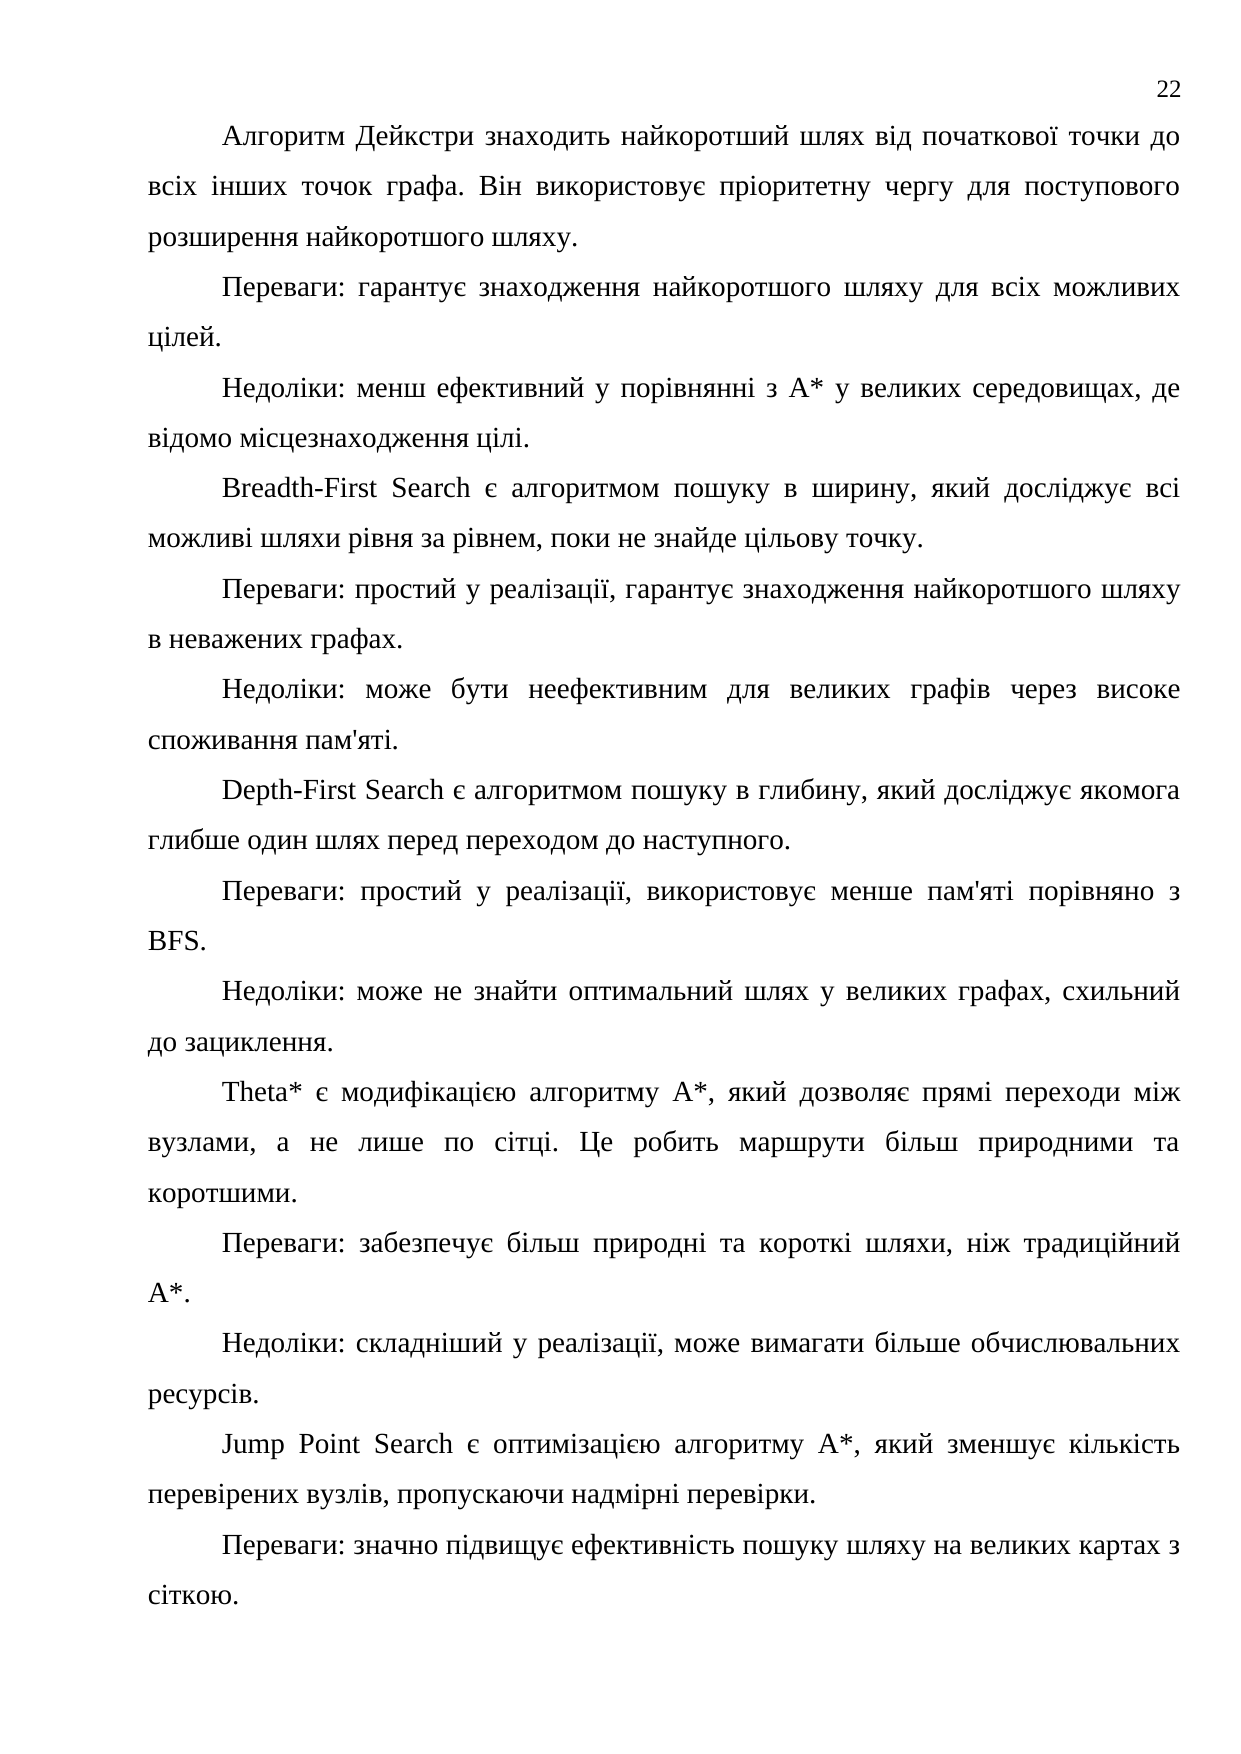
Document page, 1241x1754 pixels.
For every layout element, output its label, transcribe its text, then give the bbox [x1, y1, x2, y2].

text Переваги: гарантує знаходження найкоротшого шляху для всіх можливих цілей. [148, 269, 1181, 353]
text Jump Point Search є оптимізацією алгоритму A*, який зменшує кількість перевірених вузлів, пропускаючи надмірні перевірки. [148, 1426, 1181, 1510]
text Theta* є модифікацією алгоритму A*, який дозволяє прямі переходи між вузлами, а не лише по сітці. Це робить маршрути більш природними та коротшими. [148, 1074, 1181, 1208]
text Breadth-First Search є алгоритмом пошуку в ширину, який досліджує всі можливі шляхи рівня за рівнем, поки не знайде цільову точку. [148, 470, 1181, 554]
text Недоліки: складніший у реалізації, може вимагати більше обчислювальних ресурсів. [148, 1326, 1181, 1409]
text Depth-First Search є алгоритмом пошуку в глибину, який досліджує якомога глибше один шлях перед переходом до наступного. [148, 772, 1181, 856]
text Переваги: забезпечує більш природні та короткі шляхи, ніж традиційний A*. [148, 1225, 1181, 1309]
text Переваги: простий у реалізації, гарантує знаходження найкоротшого шляху в неважених графах. [148, 571, 1181, 655]
text Недоліки: може не знайти оптимальний шлях у великих графах, схильний до зациклення. [148, 973, 1181, 1057]
text Недоліки: може бути неефективним для великих графів через високе споживання пам'яті. [148, 672, 1181, 755]
text Недоліки: менш ефективний у порівнянні з A* у великих середовищах, де відомо місцезнаходження цілі. [148, 370, 1181, 453]
text Переваги: простий у реалізації, використовує менше пам'яті порівняно з BFS. [148, 873, 1181, 957]
text Алгоритм Дейкстри знаходить найкоротший шлях від початкової точки до всіх інших точок графа. Він використовує пріоритетну чергу для поступового розширення найкоротшого шляху. [148, 118, 1181, 252]
text Переваги: значно підвищує ефективність пошуку шляху на великих картах з сіткою. [148, 1527, 1181, 1611]
